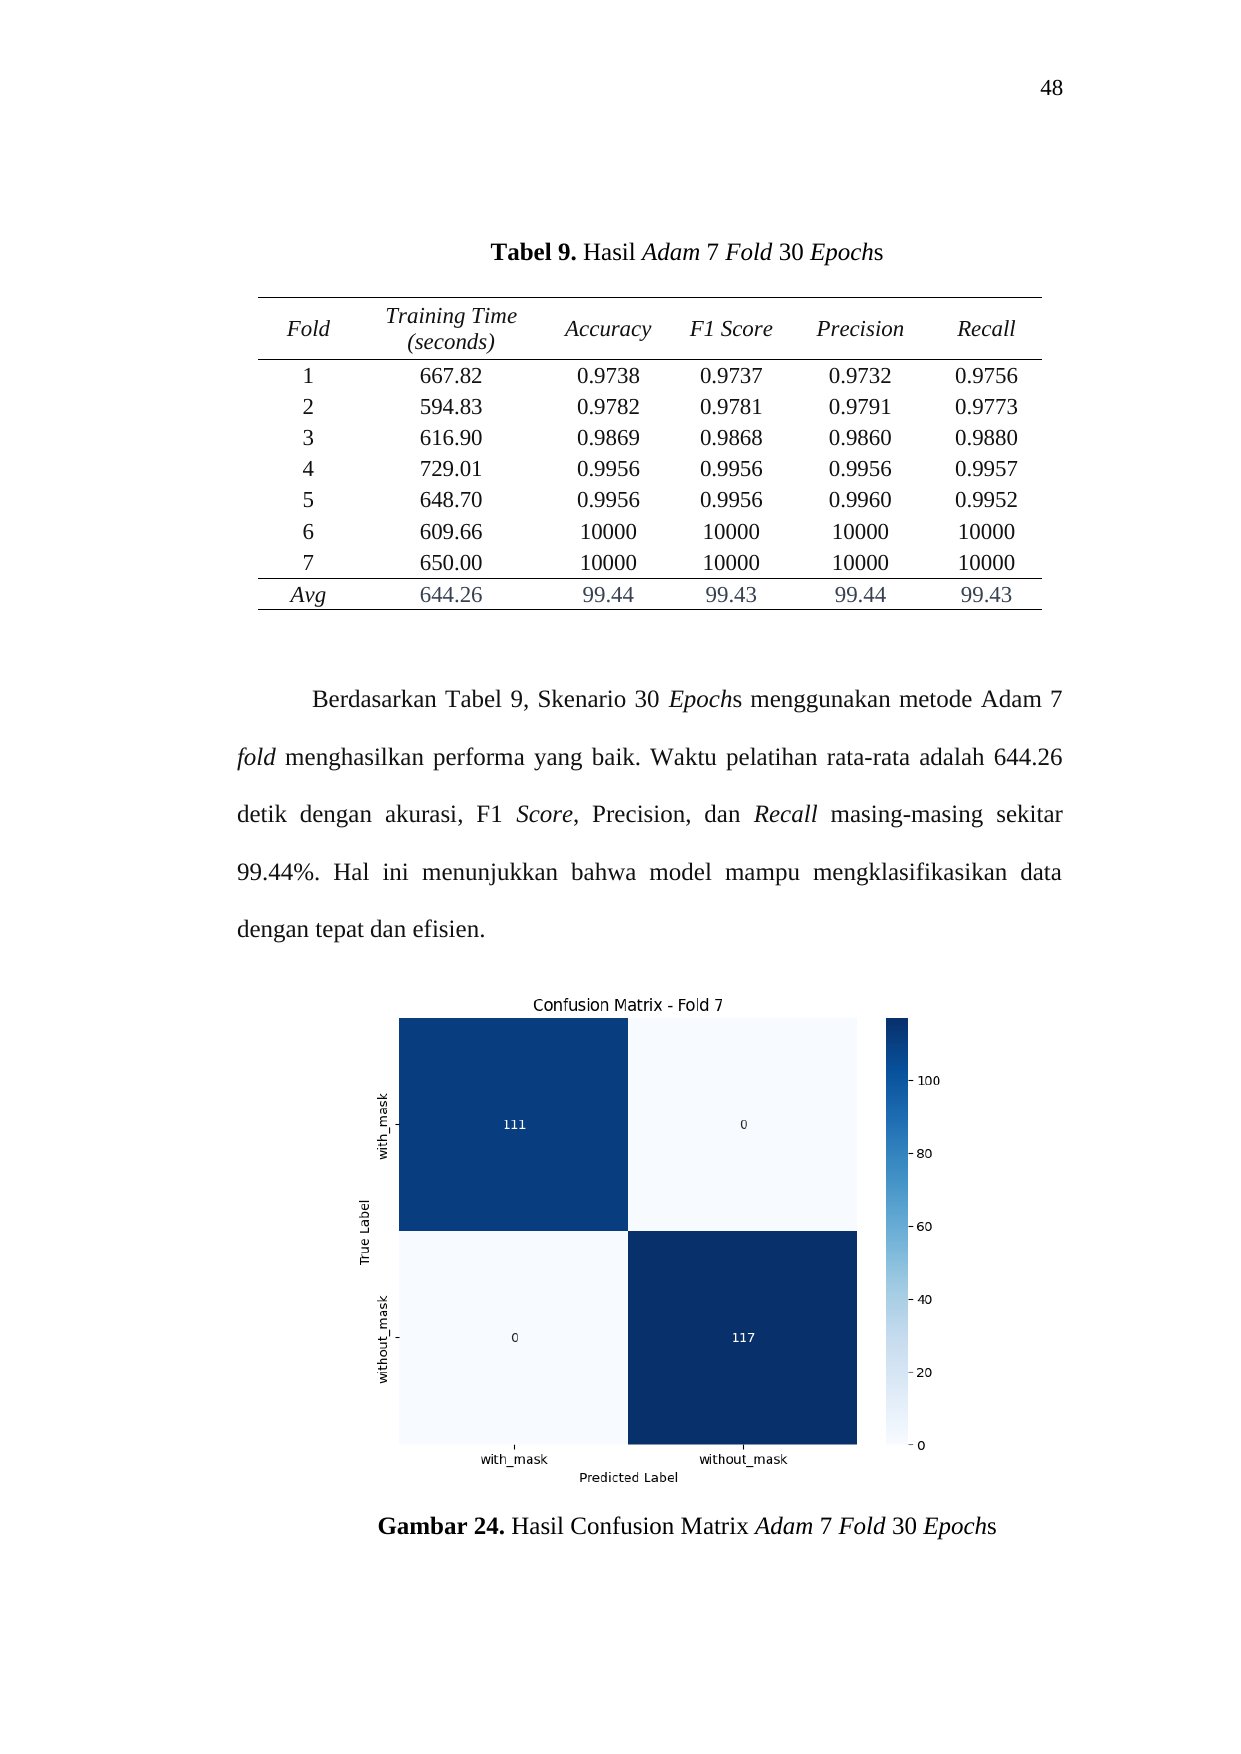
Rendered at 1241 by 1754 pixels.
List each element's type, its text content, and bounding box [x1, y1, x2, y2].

table_cell 0.9782 [544, 390, 673, 422]
table_cell 0.9952 [931, 484, 1042, 515]
table_cell 0.9956 [544, 484, 673, 515]
table_cell 0.9737 [673, 360, 789, 390]
table_cell 729.01 [358, 453, 544, 484]
table_cell 99.44 [790, 579, 931, 609]
picture [351, 988, 949, 1493]
table_cell 0.9738 [544, 360, 673, 390]
table_cell 7 [258, 547, 358, 578]
table_header Accuracy [544, 298, 673, 359]
table_cell Avg [258, 579, 358, 609]
table_cell 0.9773 [931, 390, 1042, 422]
table_cell 0.9732 [790, 360, 931, 390]
table_cell 0.9756 [931, 360, 1042, 390]
table_cell 10000 [544, 515, 673, 547]
table_cell 1 [258, 360, 358, 390]
table_cell 99.43 [931, 579, 1042, 609]
table_cell 10000 [790, 515, 931, 547]
table_cell 5 [258, 484, 358, 515]
table_cell 0.9868 [673, 422, 789, 453]
table_cell 10000 [790, 547, 931, 578]
table_header F1 Score [673, 298, 789, 359]
table_header Precision [790, 298, 931, 359]
table_cell 99.43 [673, 579, 789, 609]
table_cell 616.90 [358, 422, 544, 453]
table_cell 594.83 [358, 390, 544, 422]
table_header Training Time (seconds) [358, 298, 544, 359]
table_cell 0.9860 [790, 422, 931, 453]
text Tabel 9. Hasil Adam 7 Fold 30 Epochs [311, 237, 1063, 266]
table_cell 99.44 [544, 579, 673, 609]
table_cell 10000 [544, 547, 673, 578]
table_cell 0.9781 [673, 390, 789, 422]
table_cell 0.9869 [544, 422, 673, 453]
table_cell 0.9791 [790, 390, 931, 422]
table_cell 6 [258, 515, 358, 547]
table_cell 0.9957 [931, 453, 1042, 484]
table_cell 667.82 [358, 360, 544, 390]
text Berdasarkan Tabel 9, Skenario 30 Epochs menggunakan metode Adam 7 fold menghasilkan performa yang baik. Waktu pelatihan rata-rata adalah 644.26 detik dengan akurasi, F1 Score, Precision, dan Recall masing-masing sekitar 99.44%. Hal ini menunjukkan bahwa model mampu mengklasifikasikan data dengan tepat dan efisien. [237, 684, 1063, 943]
table_cell 3 [258, 422, 358, 453]
text Gambar 24. Hasil Confusion Matrix Adam 7 Fold 30 Epochs [311, 1511, 1063, 1540]
table_cell 650.00 [358, 547, 544, 578]
table_cell 0.9956 [790, 453, 931, 484]
table_cell 2 [258, 390, 358, 422]
table_cell 10000 [931, 515, 1042, 547]
table_cell 0.9956 [673, 453, 789, 484]
table_cell 644.26 [358, 579, 544, 609]
table_cell 0.9880 [931, 422, 1042, 453]
table_cell 0.9960 [790, 484, 931, 515]
table_cell 10000 [673, 515, 789, 547]
table_cell 648.70 [358, 484, 544, 515]
table_header Fold [258, 298, 358, 359]
table_cell 4 [258, 453, 358, 484]
table_cell 609.66 [358, 515, 544, 547]
table_cell 10000 [673, 547, 789, 578]
table_cell 0.9956 [673, 484, 789, 515]
table_header Recall [931, 298, 1042, 359]
table_cell 0.9956 [544, 453, 673, 484]
table_cell 10000 [931, 547, 1042, 578]
